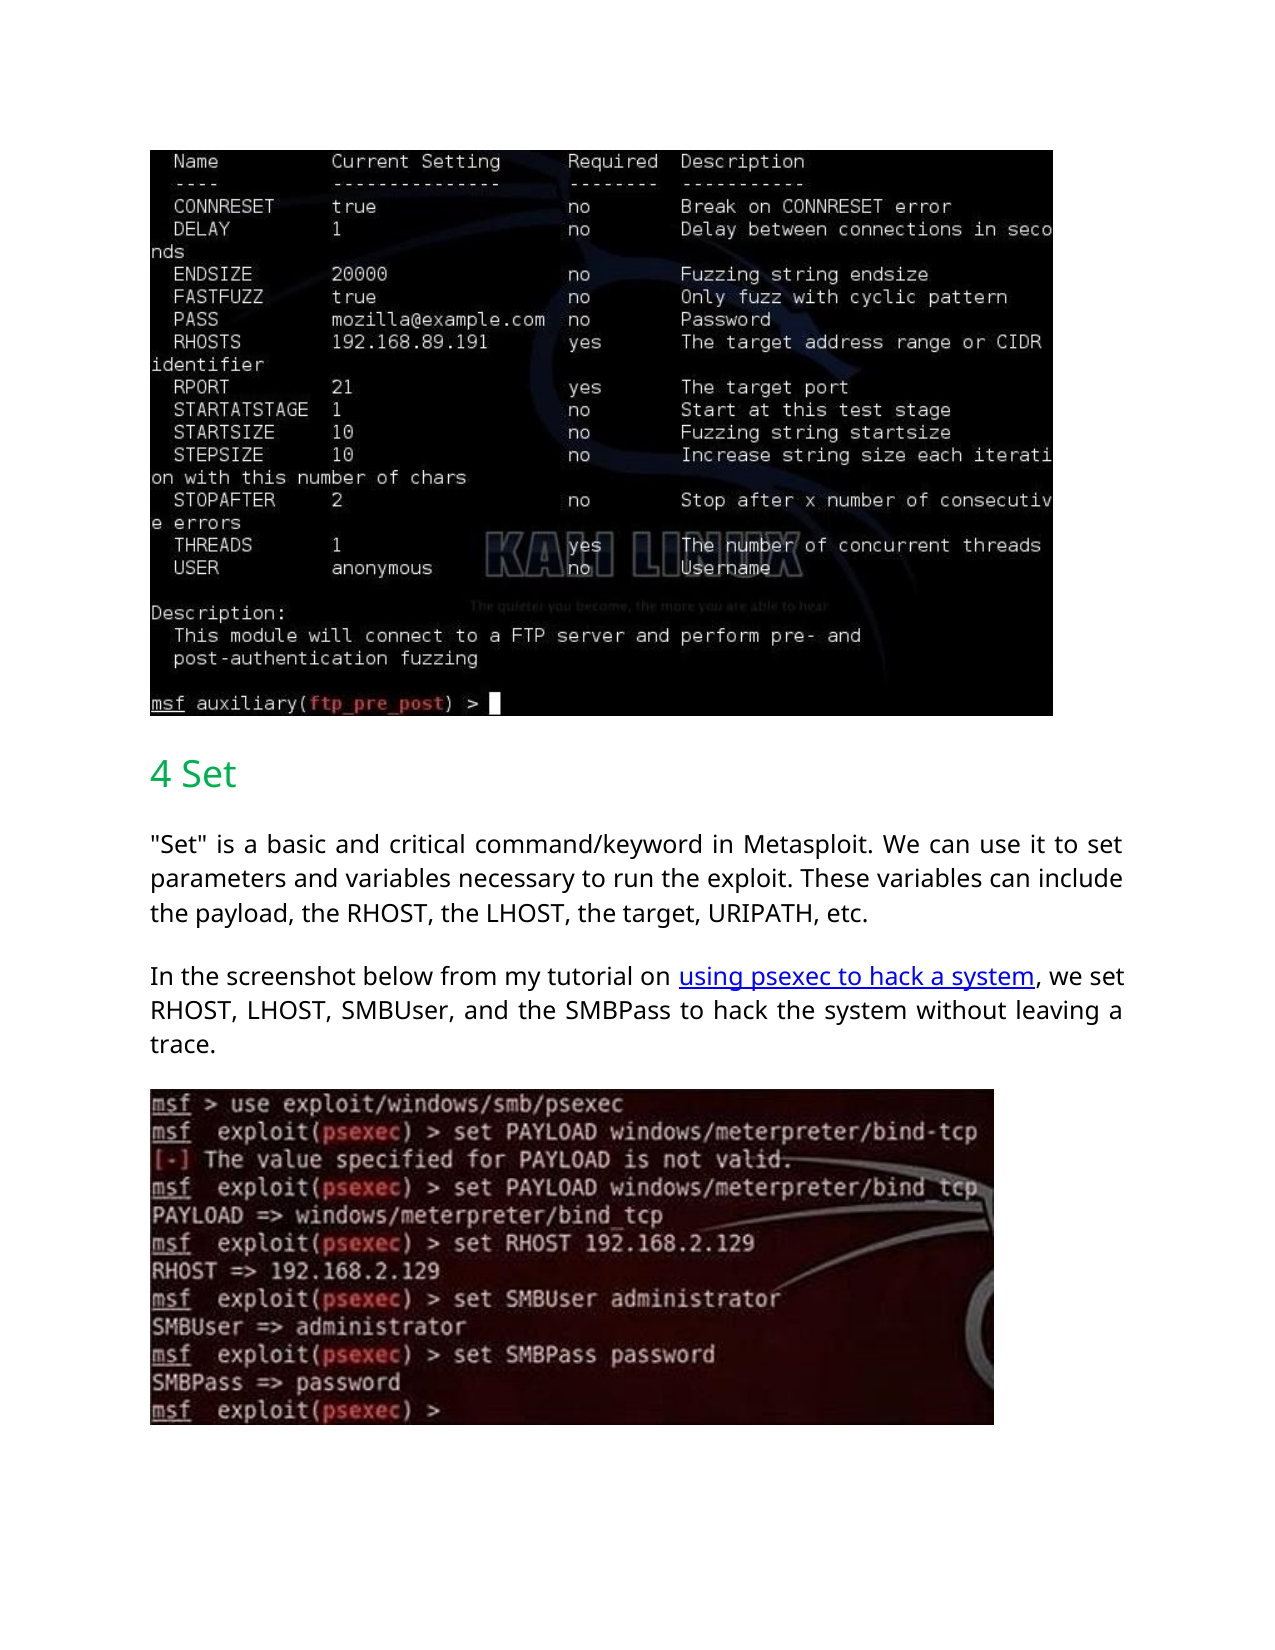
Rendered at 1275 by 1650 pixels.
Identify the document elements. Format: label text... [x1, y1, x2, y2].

picture [150, 1089, 994, 1425]
text "Set" is a basic and critical command/keyword in Metasploit. We can use it to set parameters and variables necessary to run the exploit. These variables can include the payload, the RHOST, the LHOST, the target, URIPATH, etc. [150, 827, 1125, 929]
text In the screenshot below from my tutorial on using psexec to hack a system, we set RHOST, LHOST, SMBUser, and the SMBPass to hack the system without leaving a trace. [150, 958, 1125, 1061]
picture [150, 150, 1053, 716]
subtitle 4 Set [150, 747, 1125, 798]
